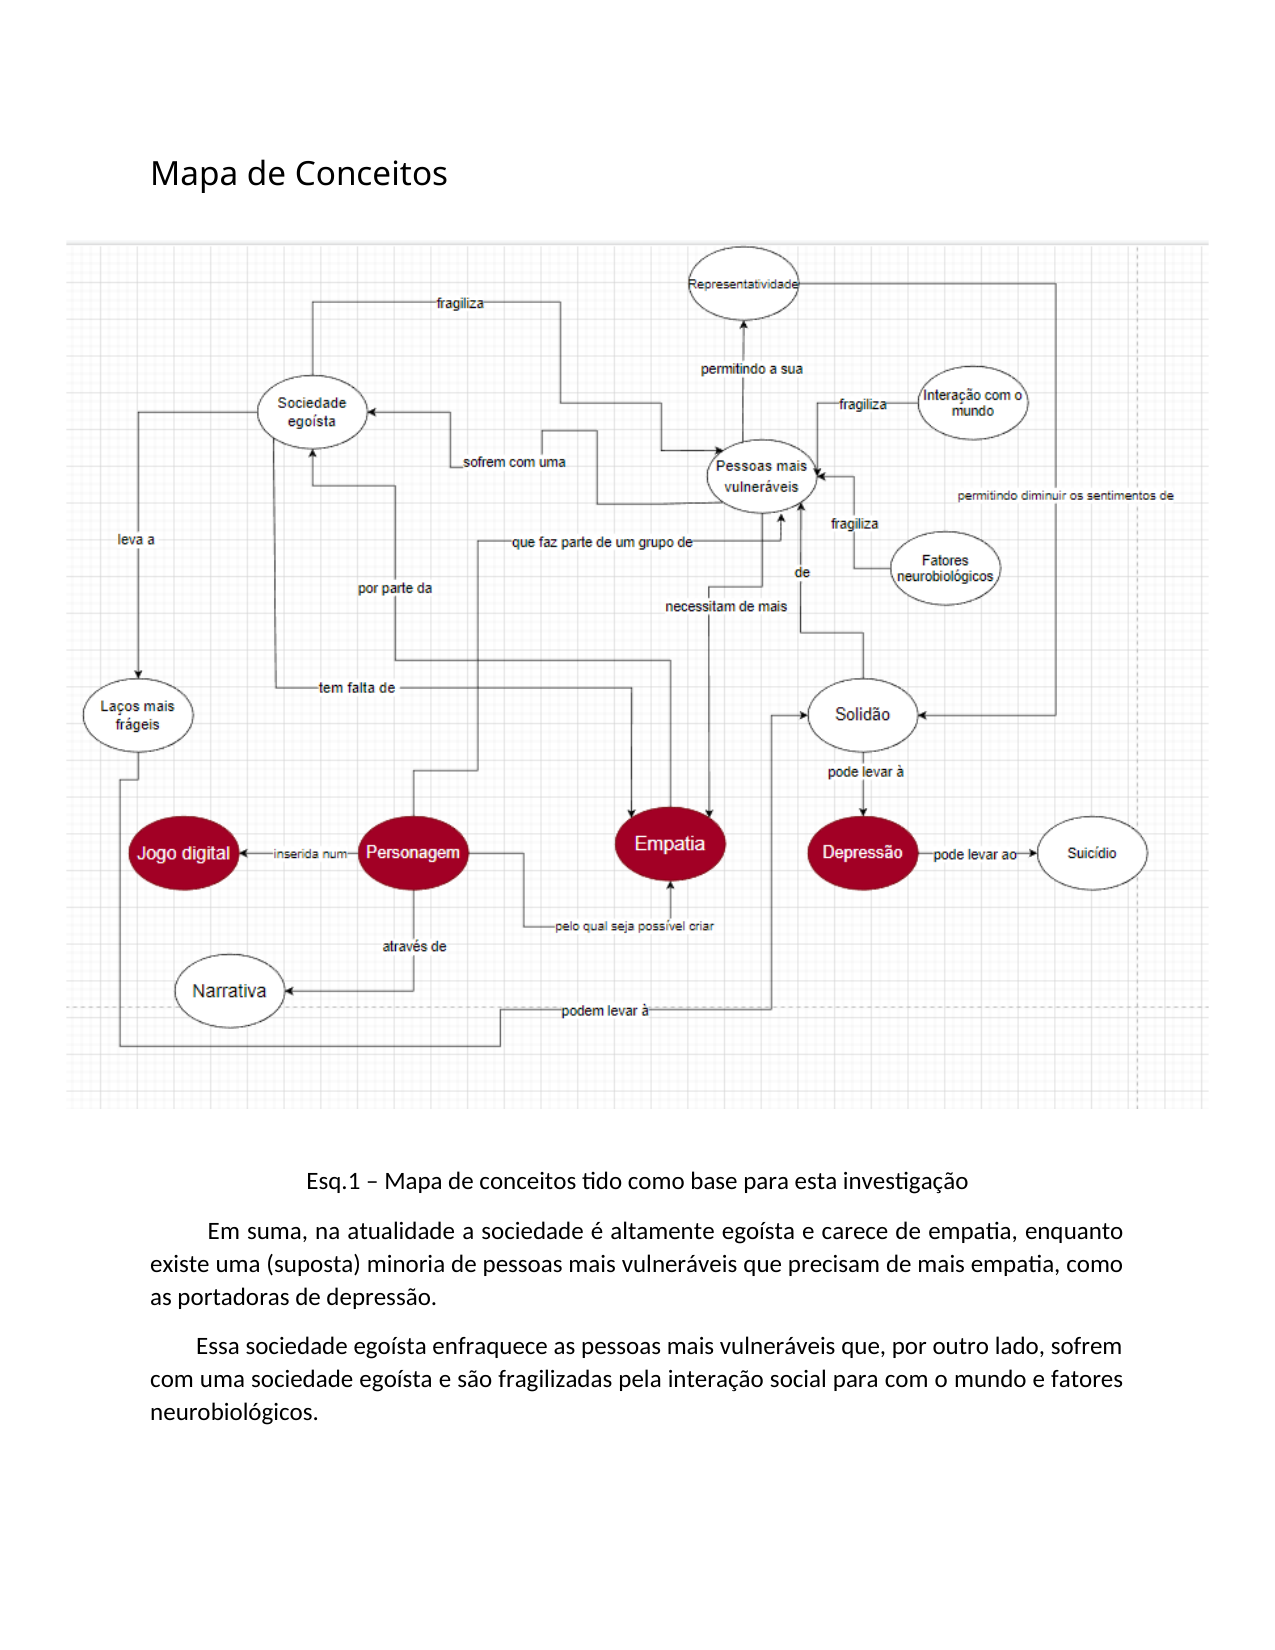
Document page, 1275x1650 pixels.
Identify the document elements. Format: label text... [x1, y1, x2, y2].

text Em suma, na atualidade a sociedade é altamente egoísta e carece de empatia, enquanto existe uma (suposta) minoria de pessoas mais vulneráveis que precisam de mais empatia, como as portadoras de depressão. [150, 1215, 1125, 1311]
text Mapa de Conceitos [150, 150, 1125, 195]
picture [66, 240, 1209, 1109]
text Esq.1 – Mapa de conceitos tido como base para esta investigação [150, 1165, 1125, 1196]
text Essa sociedade egoísta enfraquece as pessoas mais vulneráveis que, por outro lado, sofrem com uma sociedade egoísta e são fragilizadas pela interação social para com o mundo e fatores neurobiológicos. [150, 1330, 1125, 1427]
